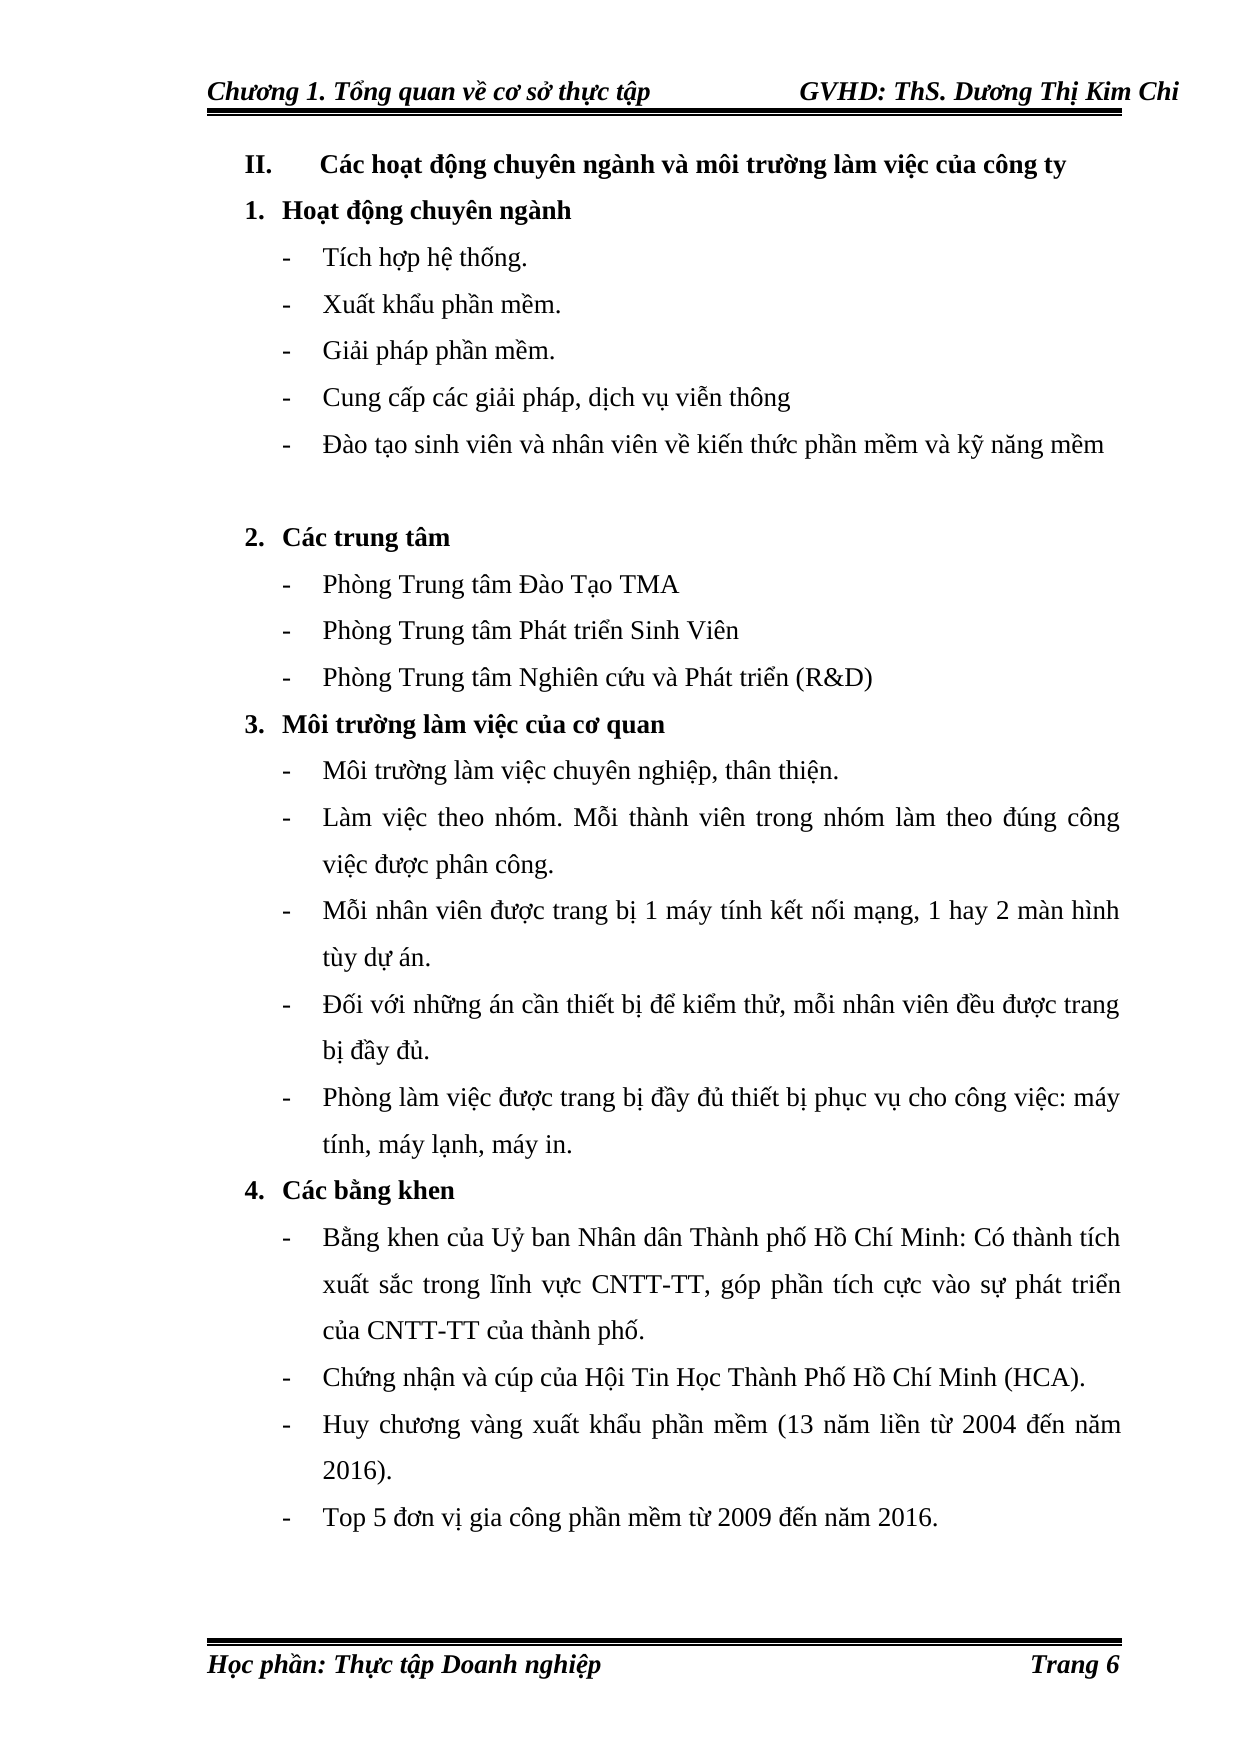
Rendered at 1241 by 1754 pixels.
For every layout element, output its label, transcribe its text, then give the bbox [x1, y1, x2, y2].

list Phòng làm việc được trang bị đầy đủ thiết bị phục vụ cho công việc: máy tính, máy lạnh, máy in. [282, 1081, 1122, 1159]
list Cung cấp các giải pháp, dịch vụ viễn thông [282, 381, 1122, 412]
list Hoạt động chuyên ngành [244, 194, 1122, 226]
list Các trung tâm [244, 521, 1122, 552]
list Phòng Trung tâm Đào Tạo TMA [282, 568, 1122, 599]
list Huy chương vàng xuất khẩu phần mềm (13 năm liền từ 2004 đến năm 2016). [282, 1408, 1122, 1486]
list Top 5 đơn vị gia công phần mềm từ 2009 đến năm 2016. [282, 1501, 1122, 1532]
list Đào tạo sinh viên và nhân viên về kiến thức phần mềm và kỹ năng mềm [282, 428, 1122, 459]
list Bằng khen của Uỷ ban Nhân dân Thành phố Hồ Chí Minh: Có thành tích xuất sắc trong lĩnh vực CNTT-TT, góp phần tích cực vào sự phát triển của CNTT-TT của thành phố. [282, 1221, 1122, 1346]
list Tích hợp hệ thống. [282, 241, 1122, 272]
list Xuất khẩu phần mềm. [282, 288, 1122, 319]
list Làm việc theo nhóm. Mỗi thành viên trong nhóm làm theo đúng công việc được phân công. [282, 801, 1121, 879]
list Giải pháp phần mềm. [282, 334, 1122, 366]
list Mỗi nhân viên được trang bị 1 máy tính kết nối mạng, 1 hay 2 màn hình tùy dự án. [282, 894, 1121, 972]
list Chứng nhận và cúp của Hội Tin Học Thành Phố Hồ Chí Minh (HCA). [282, 1361, 1122, 1392]
list Phòng Trung tâm Nghiên cứu và Phát triển (R&D) [282, 661, 1122, 692]
list Môi trường làm việc chuyên nghiệp, thân thiện. [282, 754, 1122, 786]
list Các bằng khen [244, 1174, 1122, 1206]
list Các hoạt động chuyên ngành và môi trường làm việc của công ty [244, 148, 1122, 179]
list Môi trường làm việc của cơ quan [244, 708, 1122, 739]
list Đối với những án cần thiết bị để kiểm thử, mỗi nhân viên đều được trang bị đầy đủ. [282, 988, 1121, 1066]
list Phòng Trung tâm Phát triển Sinh Viên [282, 614, 1122, 646]
